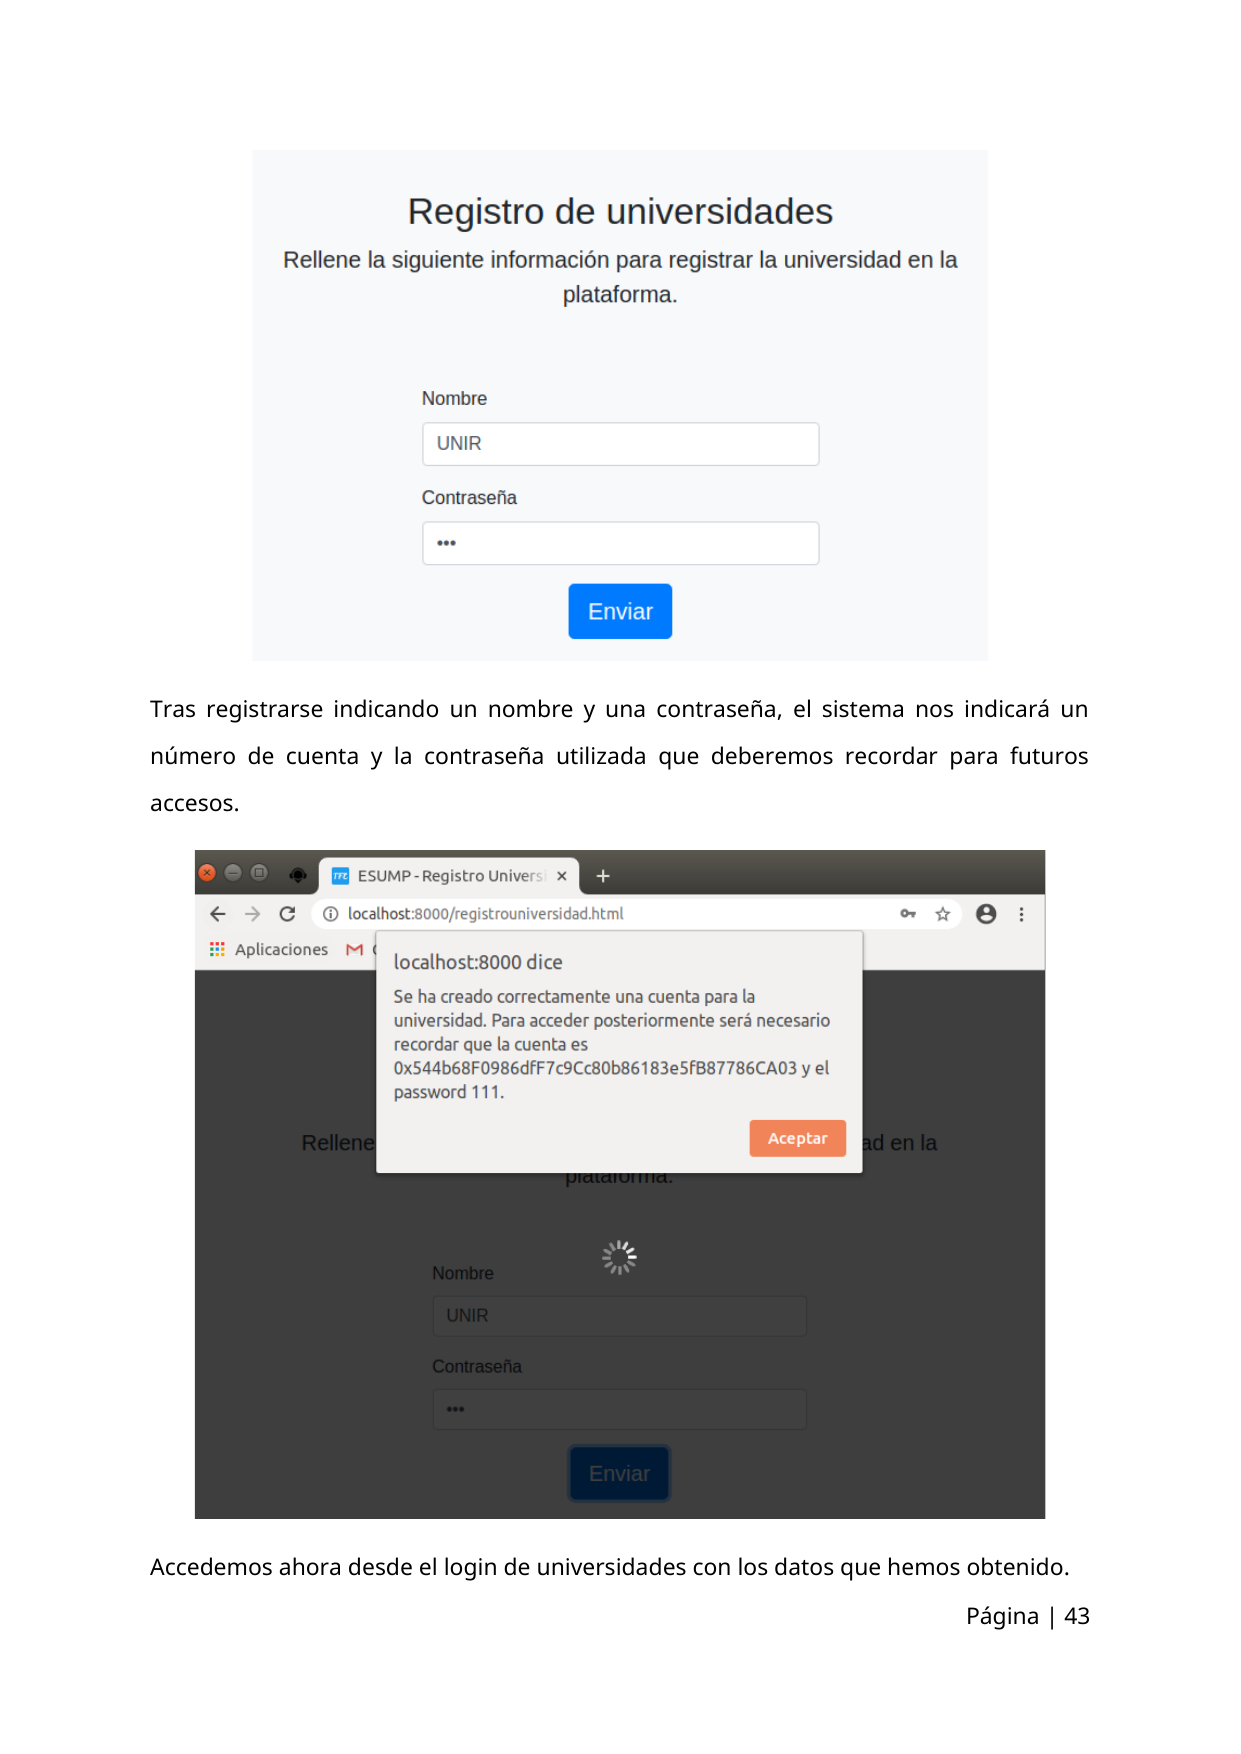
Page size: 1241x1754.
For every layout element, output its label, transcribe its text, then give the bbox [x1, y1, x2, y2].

picture [194, 850, 1046, 1519]
picture [252, 150, 989, 661]
text Tras registrarse indicando un nombre y una contraseña, el sistema nos indicará un número de cuenta y la contraseña utilizada que deberemos recordar para futuros accesos. [150, 693, 1090, 818]
text Accedemos ahora desde el login de universidades con los datos que hemos obtenido. [150, 1551, 1090, 1582]
